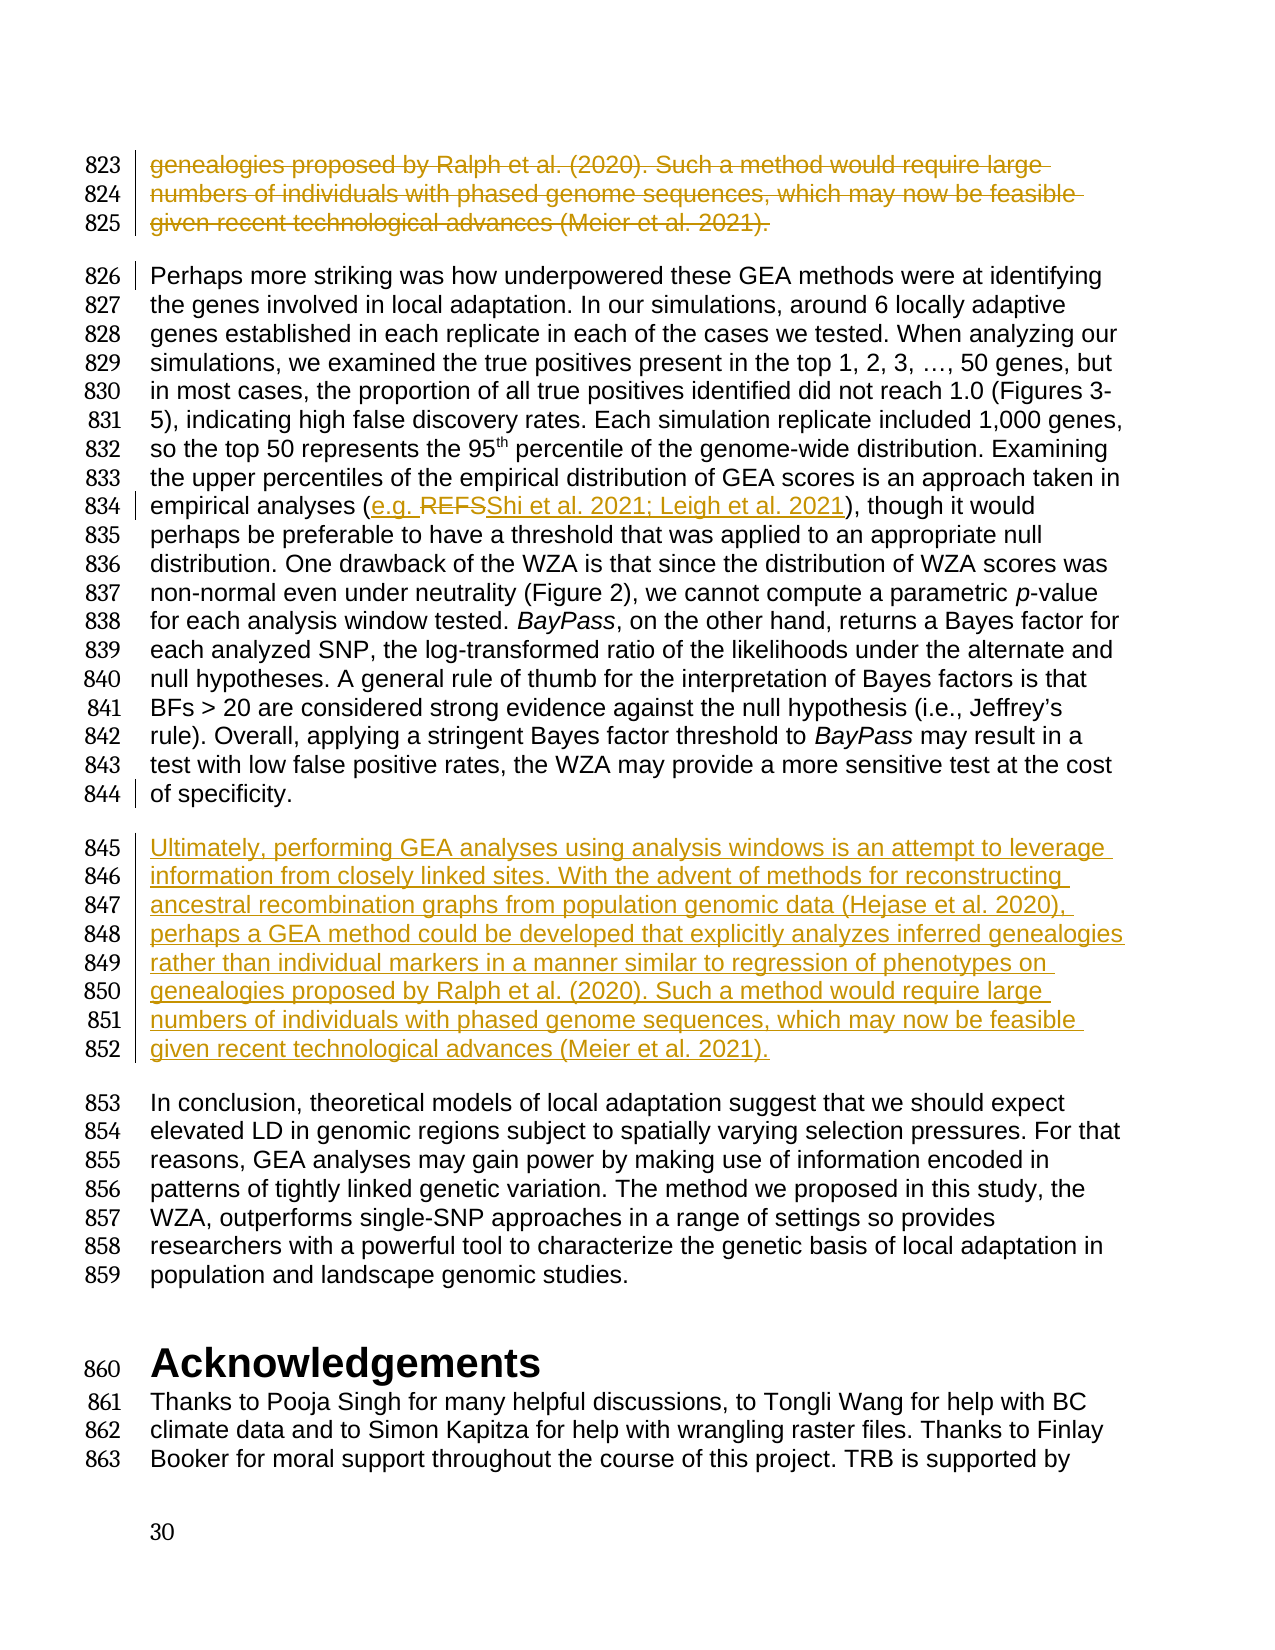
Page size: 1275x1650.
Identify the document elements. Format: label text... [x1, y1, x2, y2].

text Perhaps more striking was how underpowered these GEA methods were at identifying the genes involved in local adaptation. In our simulations, around 6 locally adaptive genes established in each replicate in each of the cases we tested. When analyzing our simulations, we examined the true positives present in the top 1, 2, 3, …, 50 genes, but in most cases, the proportion of all true positives identified did not reach 1.0 (Figures 3-5), indicating high false discovery rates. Each simulation replicate included 1,000 genes, so the top 50 represents the 95th percentile of the genome-wide distribution. Examining the upper percentiles of the empirical distribution of GEA scores is an approach taken in empirical analyses (), though it would perhaps be preferable to have a threshold that was applied to an appropriate null distribution. One drawback of the WZA is that since the distribution of WZA scores was non-normal even under neutrality (Figure 2), we cannot compute a parametric p-value for each analysis window tested. BayPass, on the other hand, returns a Bayes factor for each analyzed SNP, the log-transformed ratio of the likelihoods under the alternate and null hypotheses. A general rule of thumb for the interpretation of Bayes factors is that BFs > 20 are considered strong evidence against the null hypothesis (i.e., Jeffrey’s rule). Overall, applying a stringent Bayes factor threshold to BayPass may result in a test with low false positive rates, the WZA may provide a more sensitive test at the cost of specificity. [150, 261, 1125, 807]
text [150, 1387, 1125, 1473]
text In conclusion, theoretical models of local adaptation suggest that we should expect elevated LD in genomic regions subject to spatially varying selection pressures. For that reasons, GEA analyses may gain power by making use of information encoded in patterns of tightly linked genetic variation. The method we proposed in this study, the WZA, outperforms single-SNP approaches in a range of settings so provides researchers with a powerful tool to characterize the genetic basis of local adaptation in population and landscape genomic studies. [150, 1087, 1125, 1289]
subtitle Acknowledgements [150, 1339, 1125, 1387]
